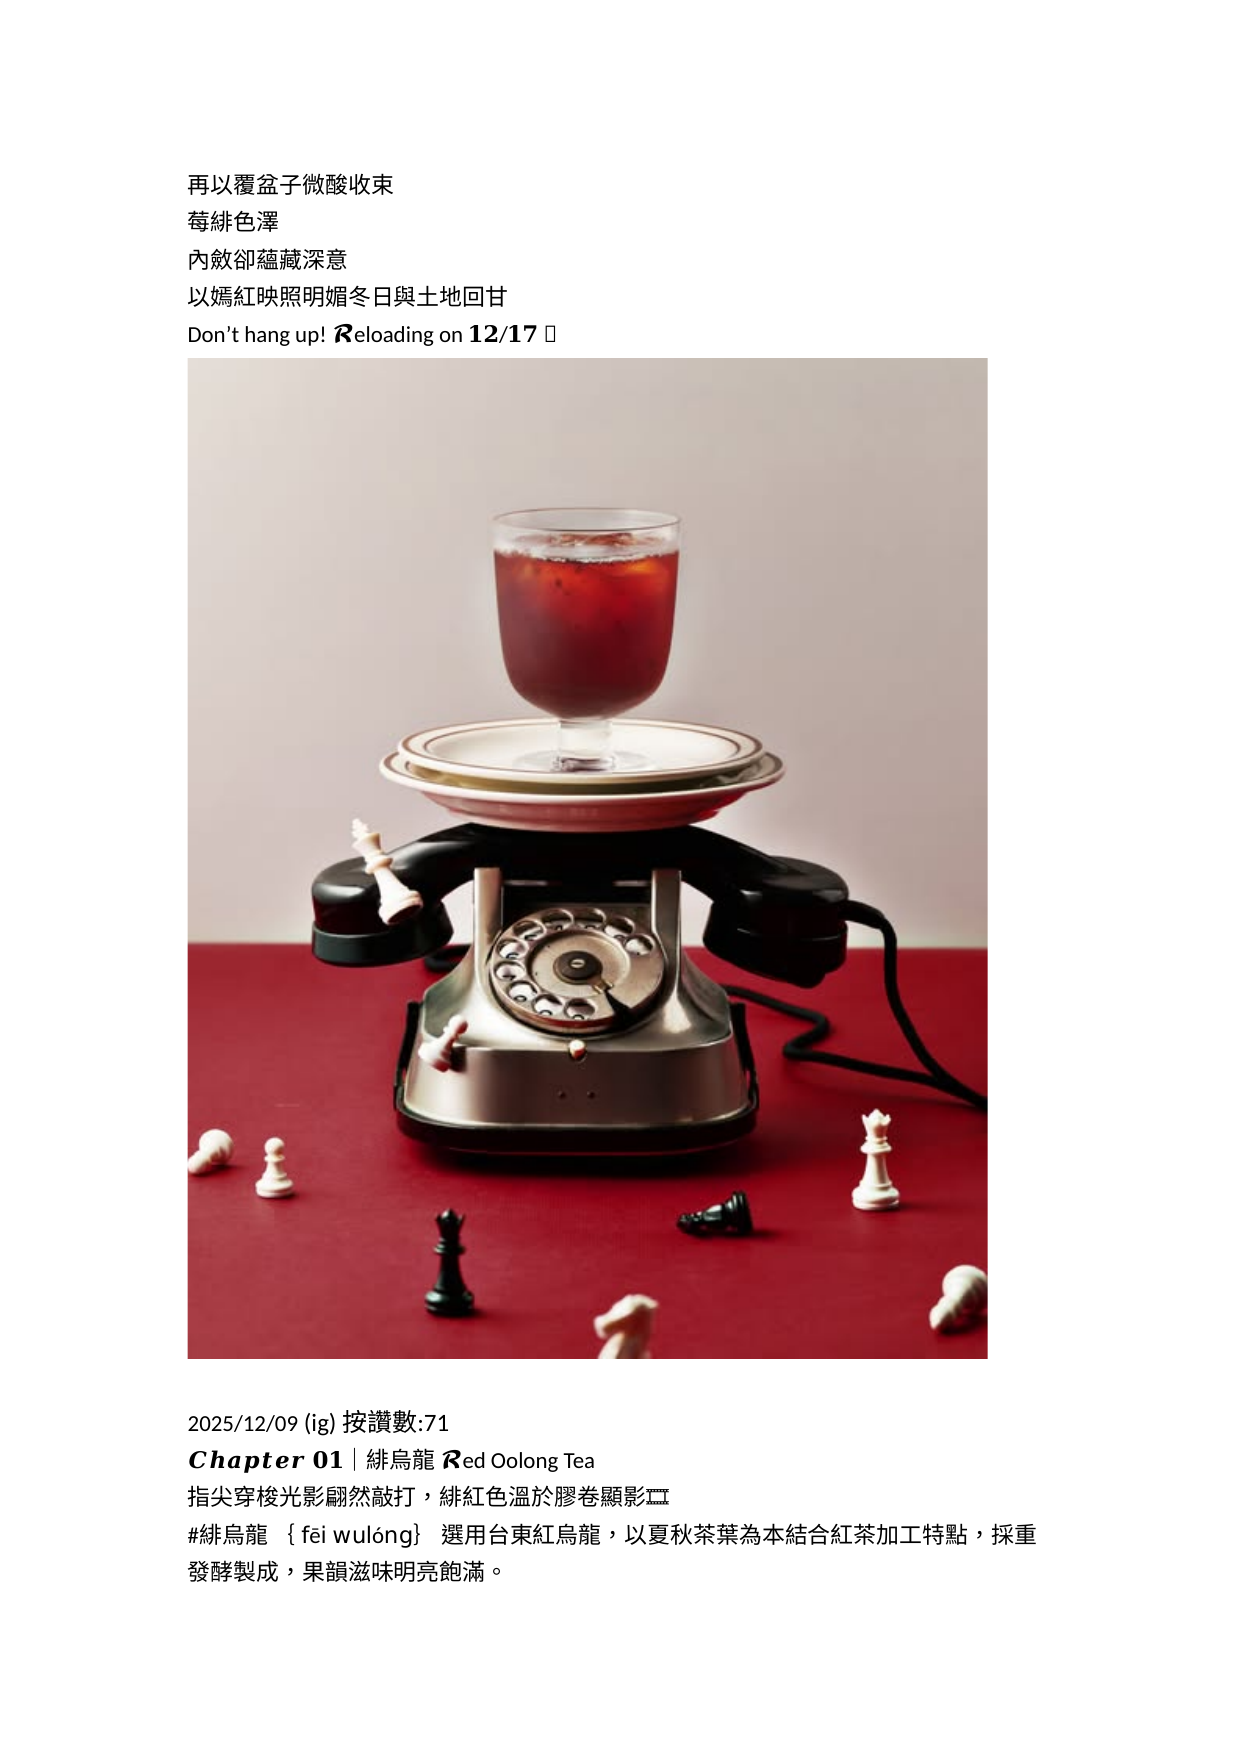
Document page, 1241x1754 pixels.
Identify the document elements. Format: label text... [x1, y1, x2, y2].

picture [187, 358, 988, 1359]
text Don’t hang up! 𝓡eloading on 𝟏𝟐/𝟏𝟕 📆 [187, 314, 1053, 352]
text 莓緋色澤 [187, 202, 1053, 239]
text 內斂卻蘊藏深意 [187, 239, 1053, 277]
text 2025/12/09 (ig) 按讚數:71 [187, 1402, 1053, 1439]
text #緋烏龍 ｛ 𝖿ē𝗂 𝗐𝗎𝗅ó𝗇𝗀｝ 選用台東紅烏龍，以夏秋茶葉為本結合紅茶加工特點，採重發酵製成，果韻滋味明亮飽滿。 [187, 1514, 1053, 1589]
text 指尖穿梭光影翩然敲打，緋紅色溫於膠卷顯影🎞️ [187, 1477, 1053, 1514]
text 再以覆盆子微酸收束 [187, 164, 1053, 202]
text 以嫣紅映照明媚冬日與土地回甘 [187, 277, 1053, 314]
text 𝑪𝒉𝒂𝒑𝒕𝒆𝒓 𝟎𝟏｜緋烏龍 𝓡ed Oolong Tea [187, 1439, 1053, 1477]
